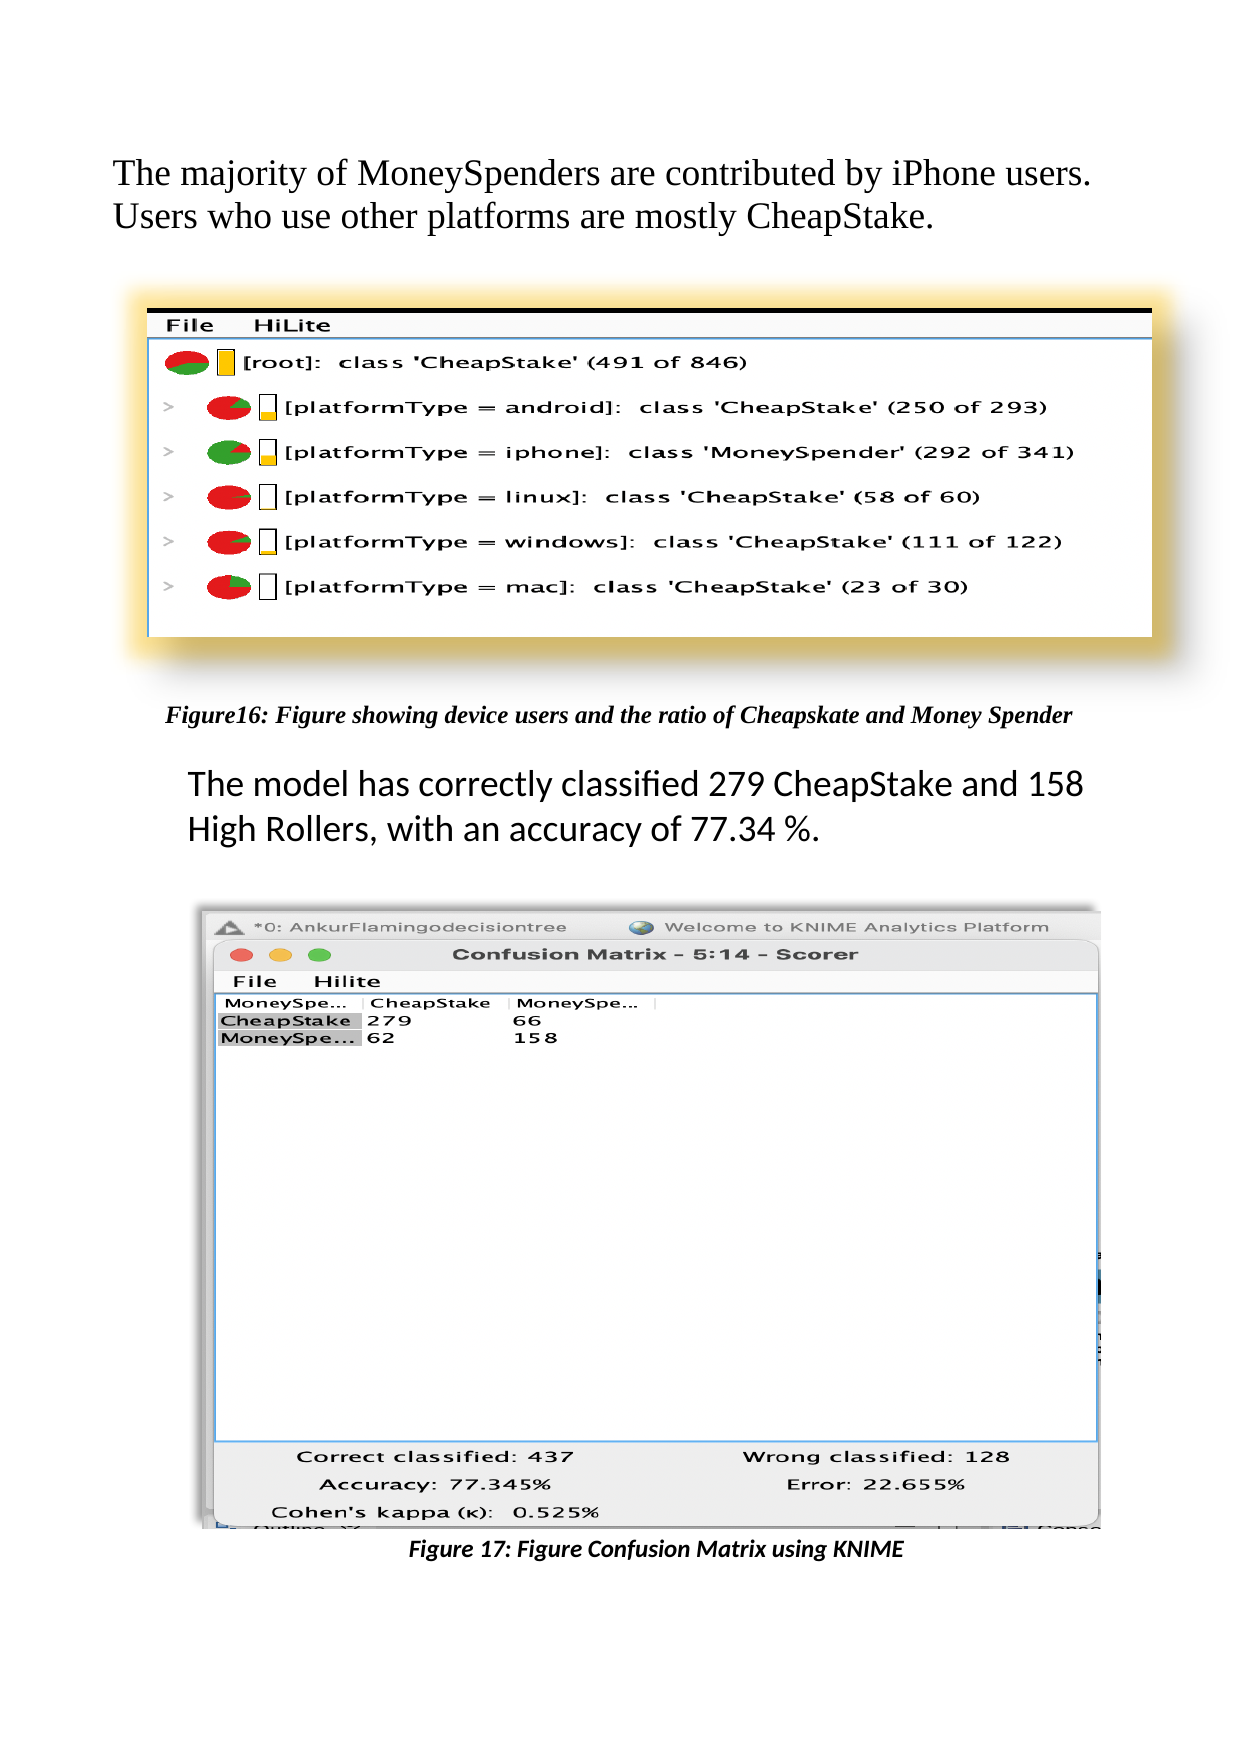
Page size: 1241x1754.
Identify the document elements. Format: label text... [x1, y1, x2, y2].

list Figure 17: Figure Confusion Matrix using KNIME [187, 1533, 1128, 1563]
picture [202, 911, 1101, 1529]
text The majority of MoneySpenders are contributed by iPhone users. Users who use other platforms are mostly CheapStake. [112, 150, 1128, 236]
list The model has correctly classified 279 CheapStake and 158 High Rollers, with an accuracy of 77.34 %. [187, 759, 1128, 851]
picture [147, 308, 1152, 637]
